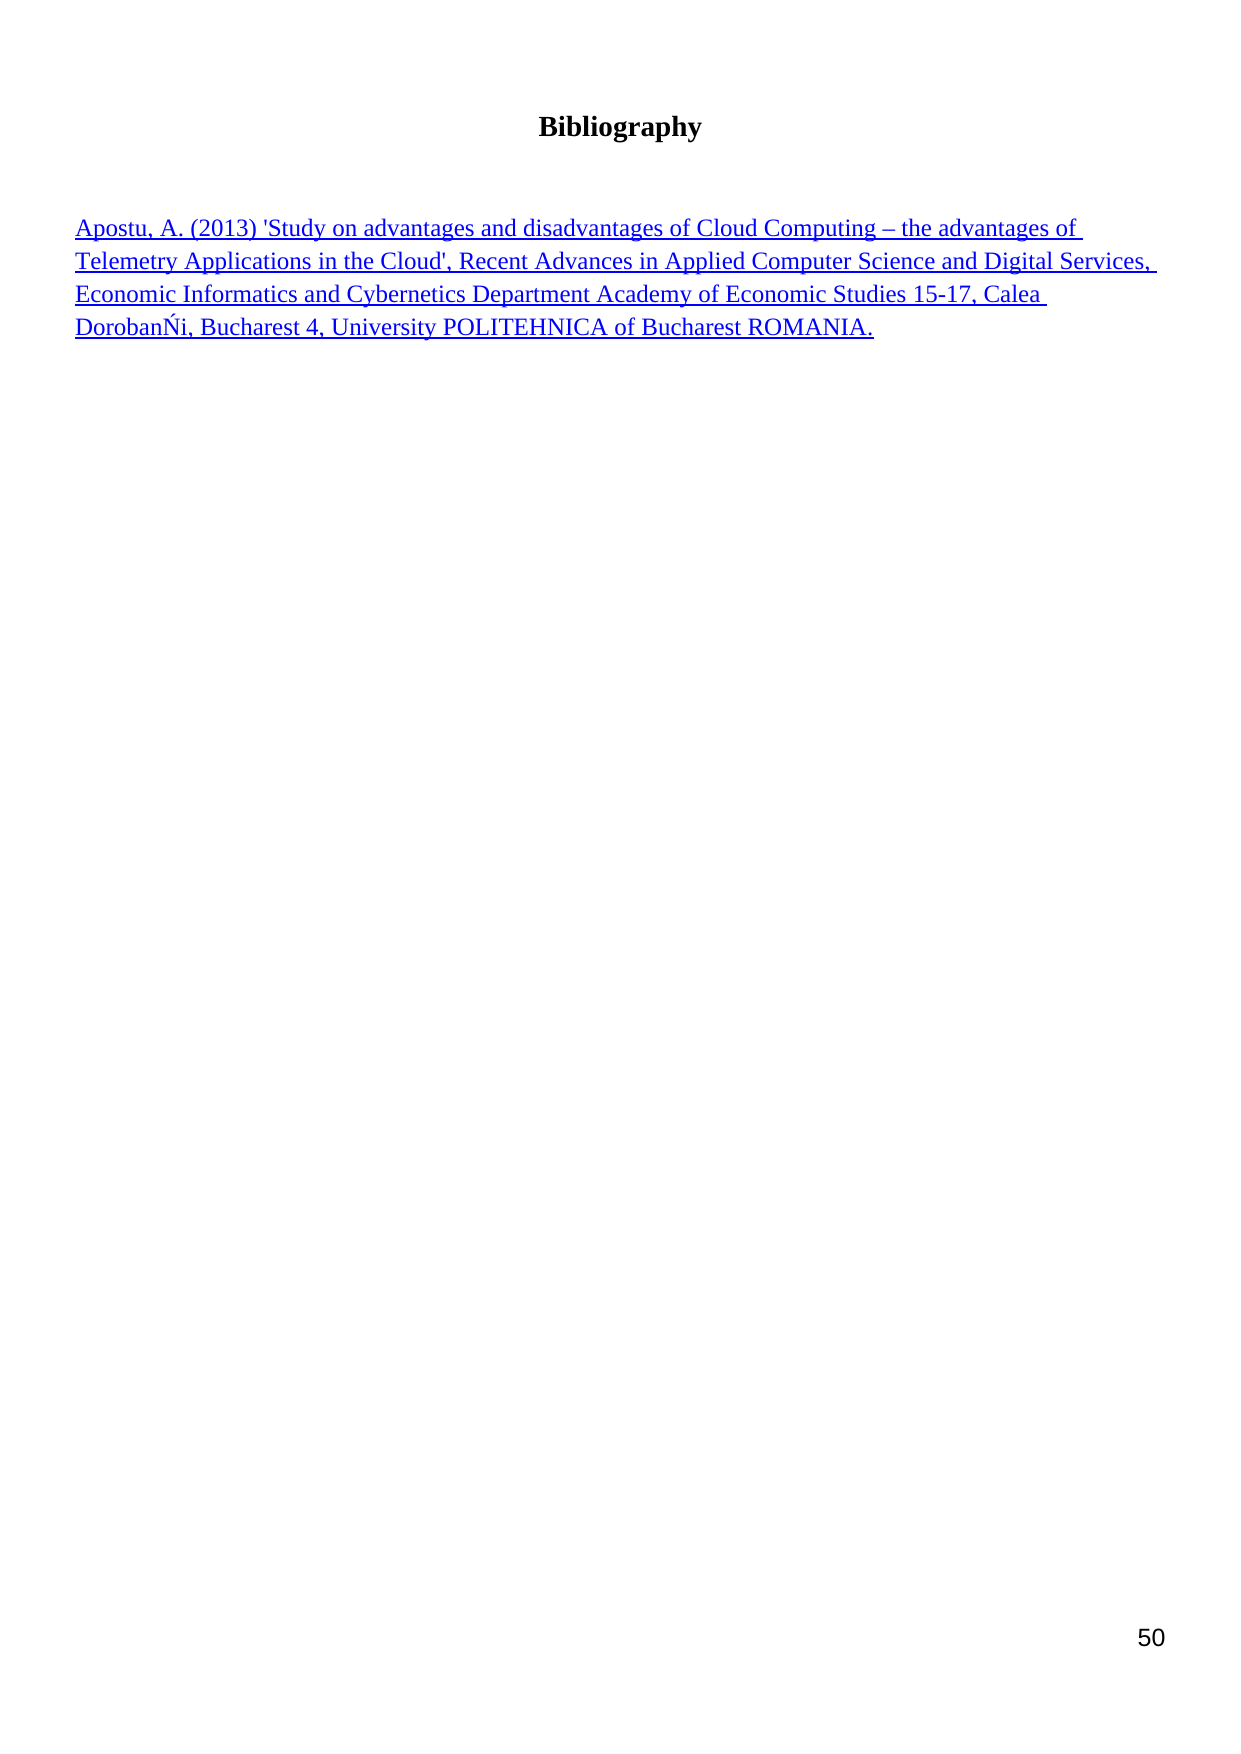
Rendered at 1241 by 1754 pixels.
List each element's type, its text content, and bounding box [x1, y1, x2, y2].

subtitle Bibliography [75, 109, 1165, 143]
text Apostu, A. (2013) 'Study on advantages and disadvantages of Cloud Computing – the advantages of Telemetry Applications in the Cloud', Recent Advances in Applied Computer Science and Digital Services, Economic Informatics and Cybernetics Department Academy of Economic Studies 15-17, Calea DorobanŃi, Bucharest 4, University POLITEHNICA of Bucharest ROMANIA. [75, 213, 1165, 341]
